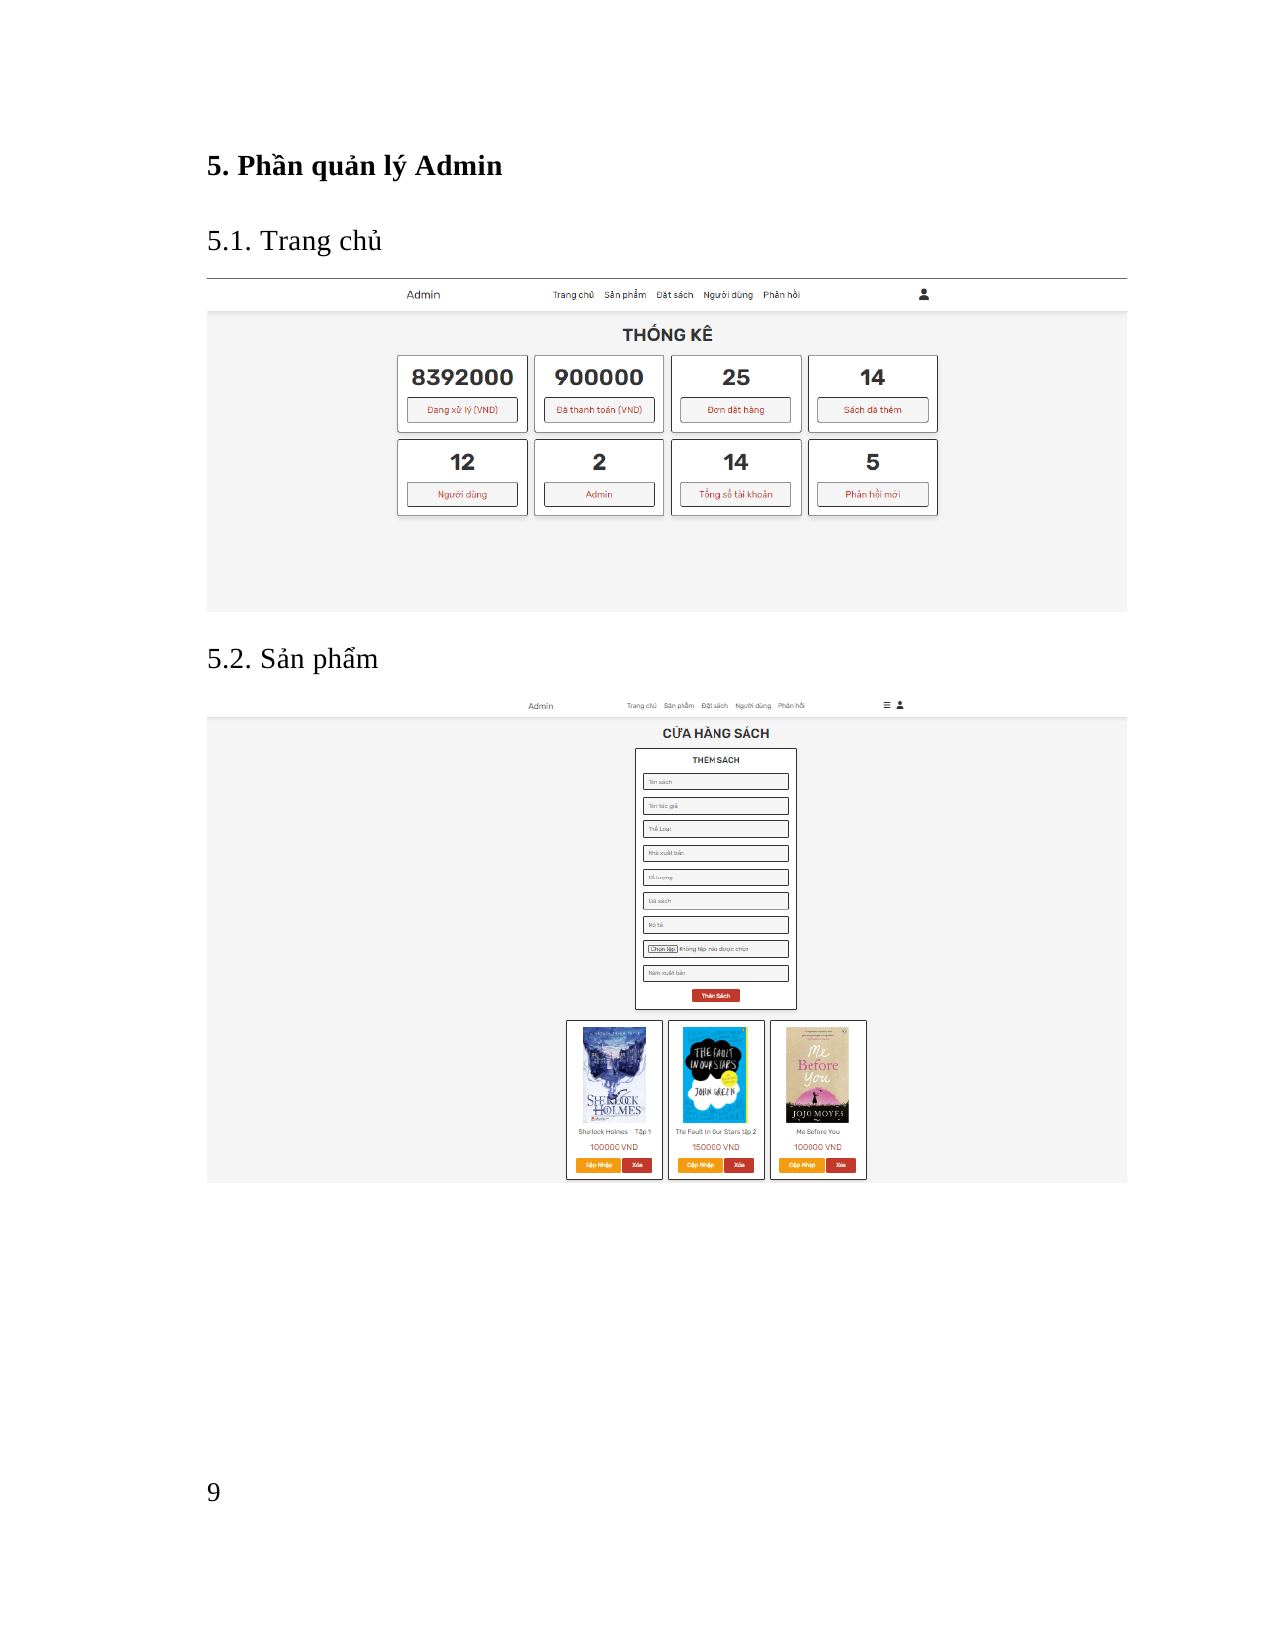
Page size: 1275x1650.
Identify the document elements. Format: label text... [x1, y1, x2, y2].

subtitle Phần quản lý Admin [207, 148, 1127, 181]
subtitle Sản phẩm [207, 641, 1127, 674]
picture [206, 696, 1128, 1183]
picture [206, 278, 1128, 612]
subtitle Trang chủ [207, 223, 1127, 257]
